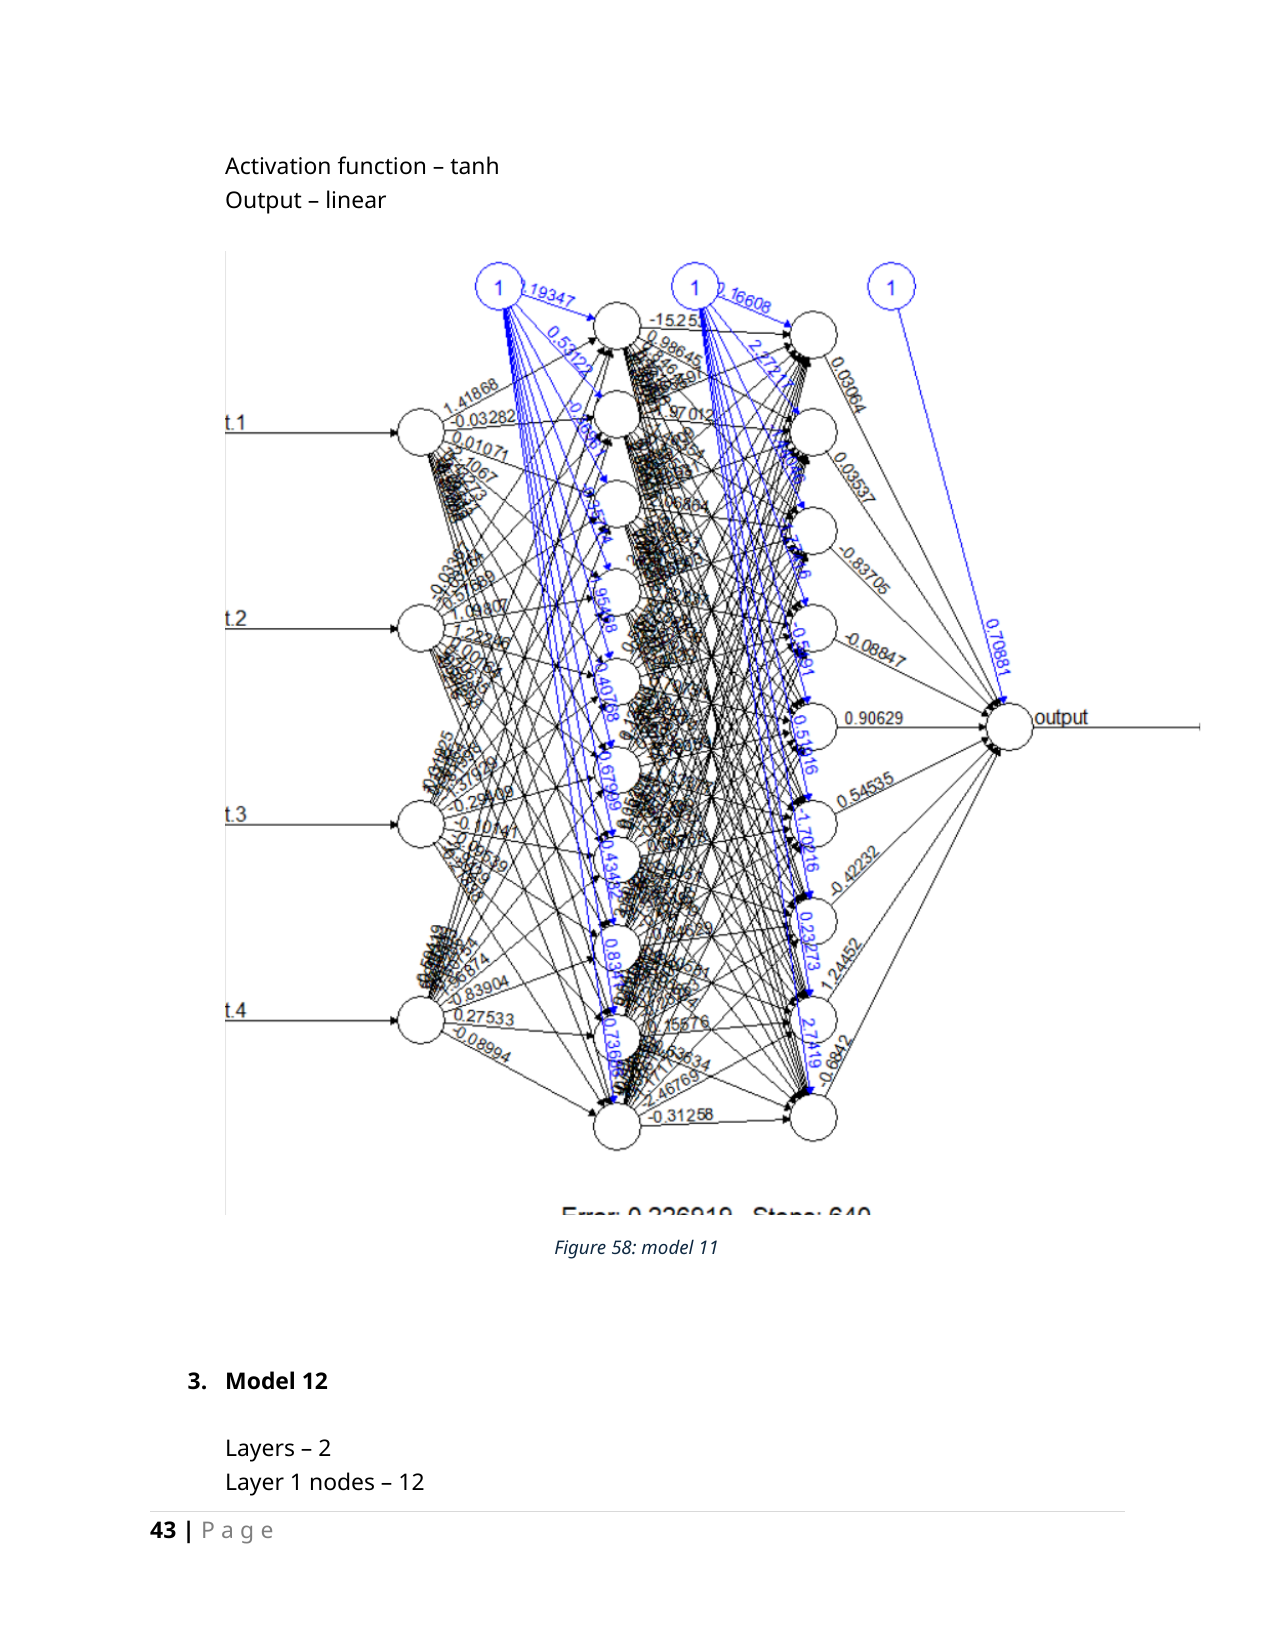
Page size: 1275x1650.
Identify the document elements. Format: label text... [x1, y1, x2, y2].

list Layer 1 nodes – 12 [225, 1466, 1125, 1497]
picture [225, 251, 1200, 1215]
list Layers – 2 [225, 1432, 1125, 1463]
text Figure 58: model 11 [150, 1234, 1125, 1260]
list Output – linear [225, 184, 1125, 215]
list Activation function – tanh [225, 150, 1125, 181]
list Model 12 [187, 1365, 1125, 1396]
